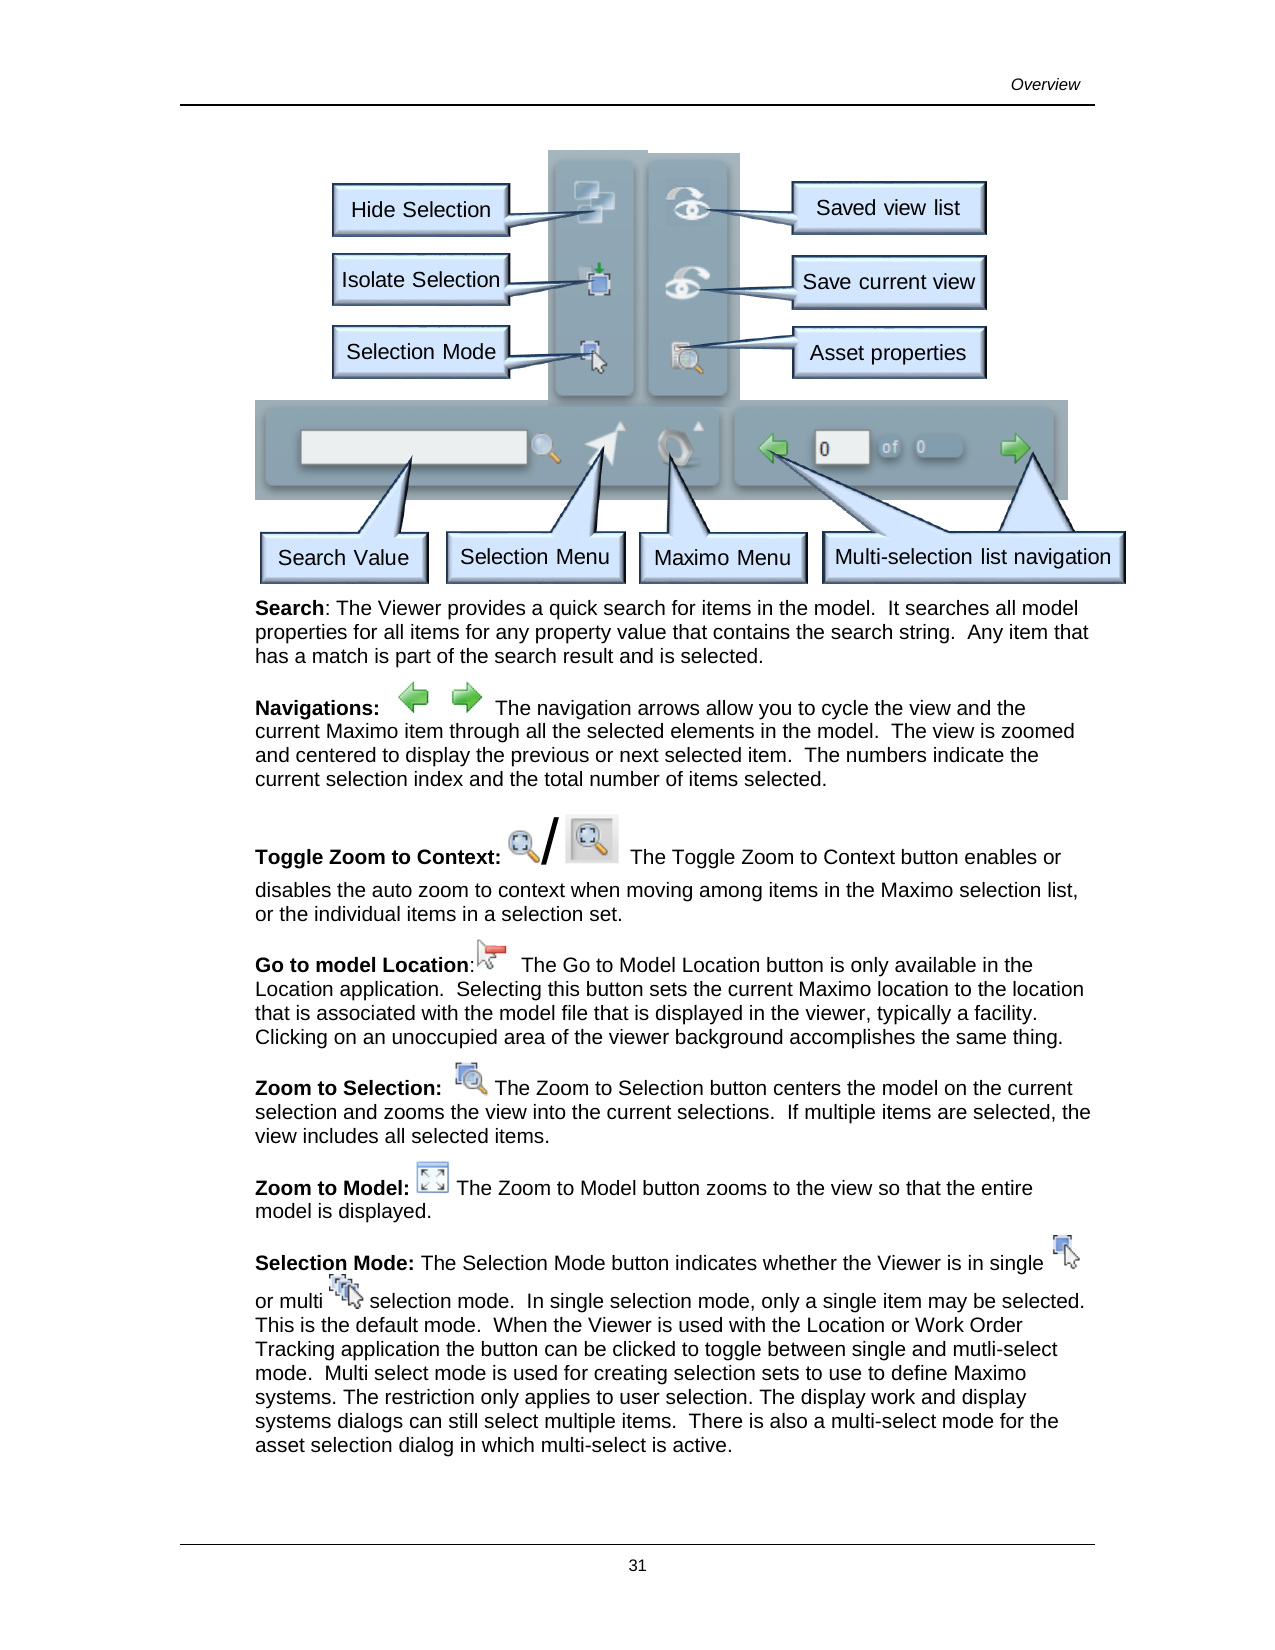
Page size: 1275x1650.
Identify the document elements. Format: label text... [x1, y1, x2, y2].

text Search: The Viewer provides a quick search for items in the model. It searches all model properties for all items for any property value that contains the search string. Any item that has a match is part of the search result and is selected. [255, 596, 1095, 668]
text Zoom to Model: The Zoom to Model button zooms to the view so that the entire model is displayed. [255, 1161, 1095, 1223]
picture [329, 1274, 364, 1309]
text Zoom to Selection: The Zoom to Selection button centers the model on the current selection and zooms the view into the current selections. If multiple items are selected, the view includes all selected items. [255, 1061, 1095, 1148]
picture [416, 1160, 451, 1195]
picture [1050, 1235, 1085, 1271]
text Navigations: The navigation arrows allow you to cycle the view and the current Maximo item through all the selected elements in the model. The view is zoomed and centered to display the previous or next selected item. The numbers indicate the current selection index and the total number of items selected. [255, 681, 1095, 791]
text Toggle Zoom to Context: / The Toggle Zoom to Context button enables or disables the auto zoom to context when moving among items in the Maximo selection list, or the individual items in a selection set. [255, 804, 1095, 926]
picture [475, 938, 510, 973]
text Go to model Location: The Go to Model Location button is only available in the Location application. Selecting this button sets the current Maximo location to the location that is associated with the model file that is displayed in the viewer, typically a facility. Clicking on an unoccupied area of the viewer background accomplishes the same thing. [255, 938, 1095, 1049]
picture [449, 680, 484, 715]
picture [454, 1061, 489, 1096]
picture [507, 829, 542, 865]
picture [397, 680, 432, 715]
text Selection Mode: The Selection Mode button indicates whether the Viewer is in single or multi selection mode. In single selection mode, only a single item may be selected. This is the default mode. When the Viewer is used with the Location or Work Order Tracking application the button can be clicked to toggle between single and mutli-select mode. Multi select mode is used for creating selection sets to use to define Maximo systems. The restriction only applies to user selection. The display work and display systems dialogs can still select multiple items. There is also a multi-select mode for the asset selection dialog in which multi-select is active. [255, 1236, 1095, 1457]
picture [565, 814, 619, 865]
